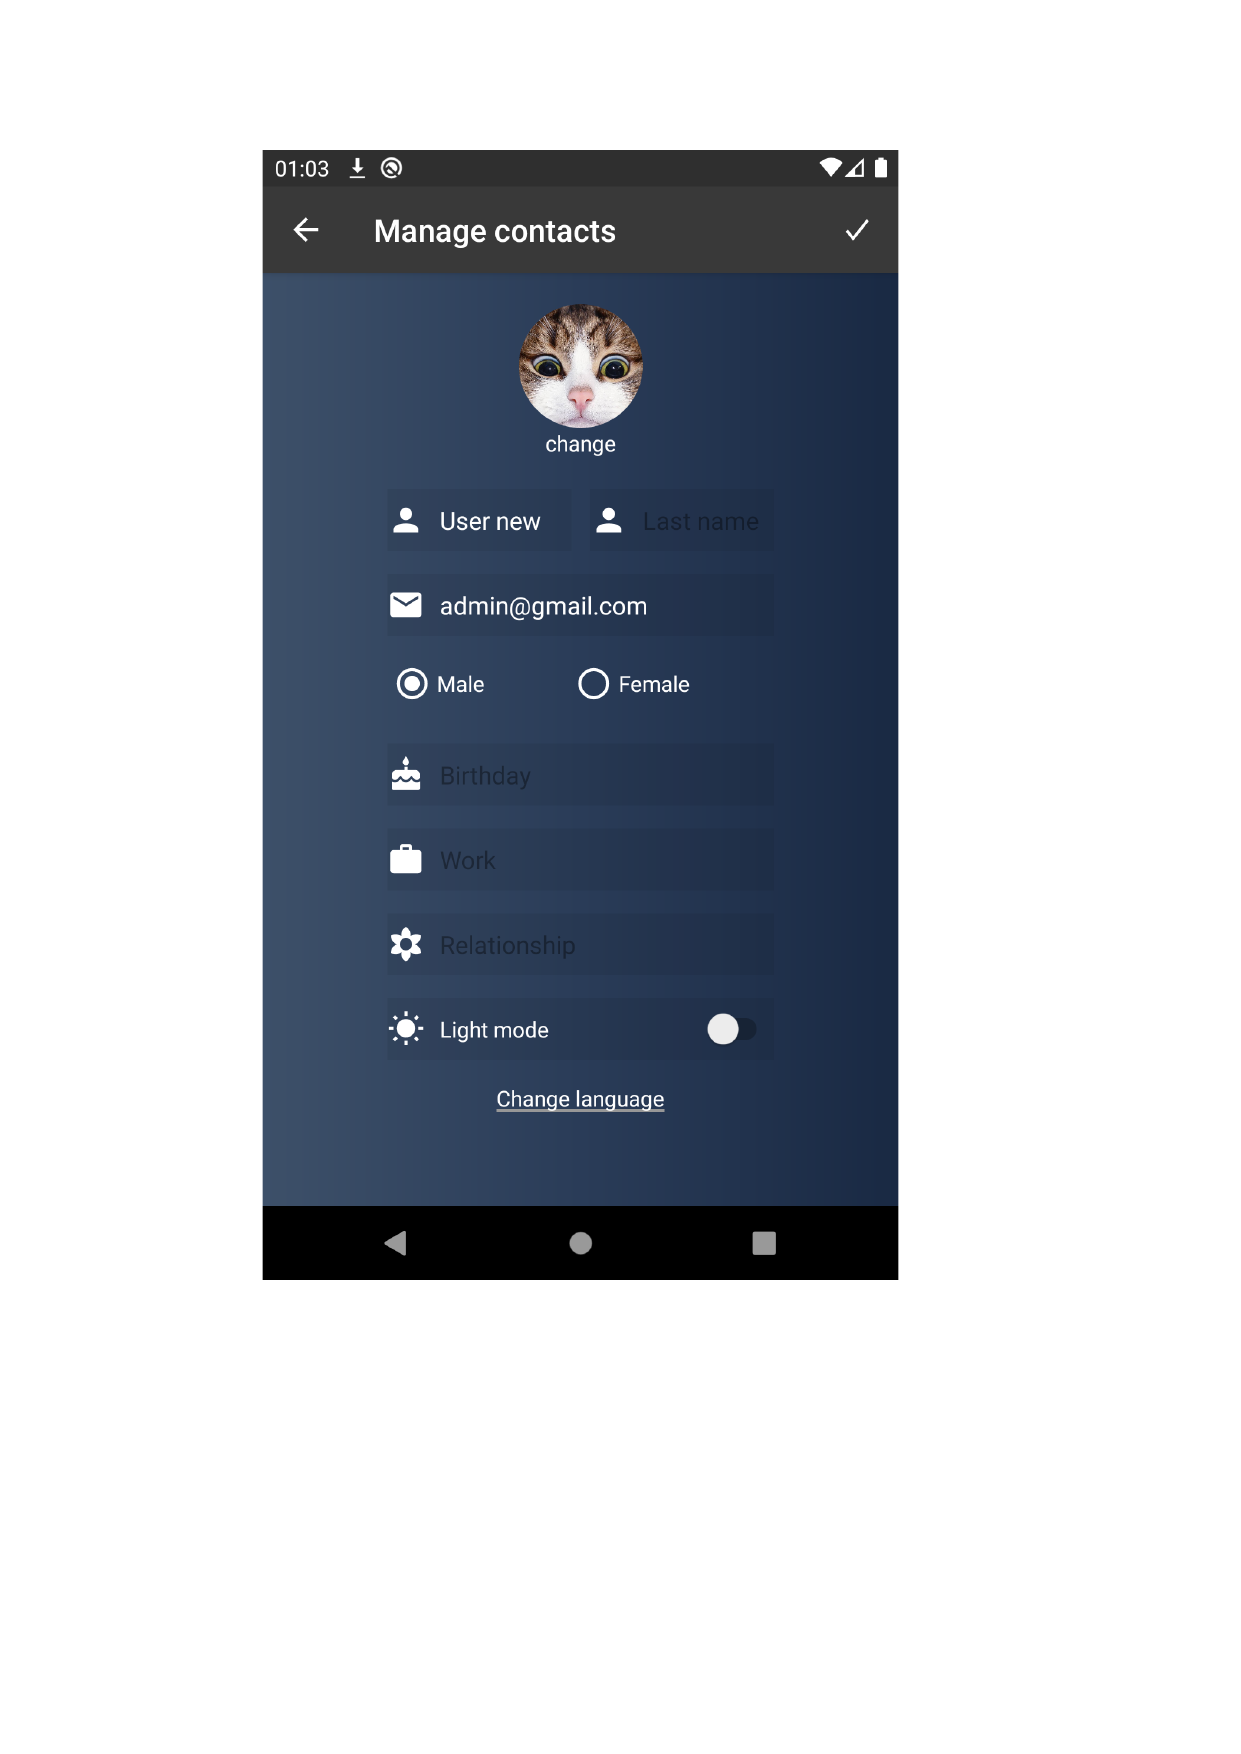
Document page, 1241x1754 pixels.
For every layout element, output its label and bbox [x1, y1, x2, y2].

picture [262, 150, 899, 1280]
